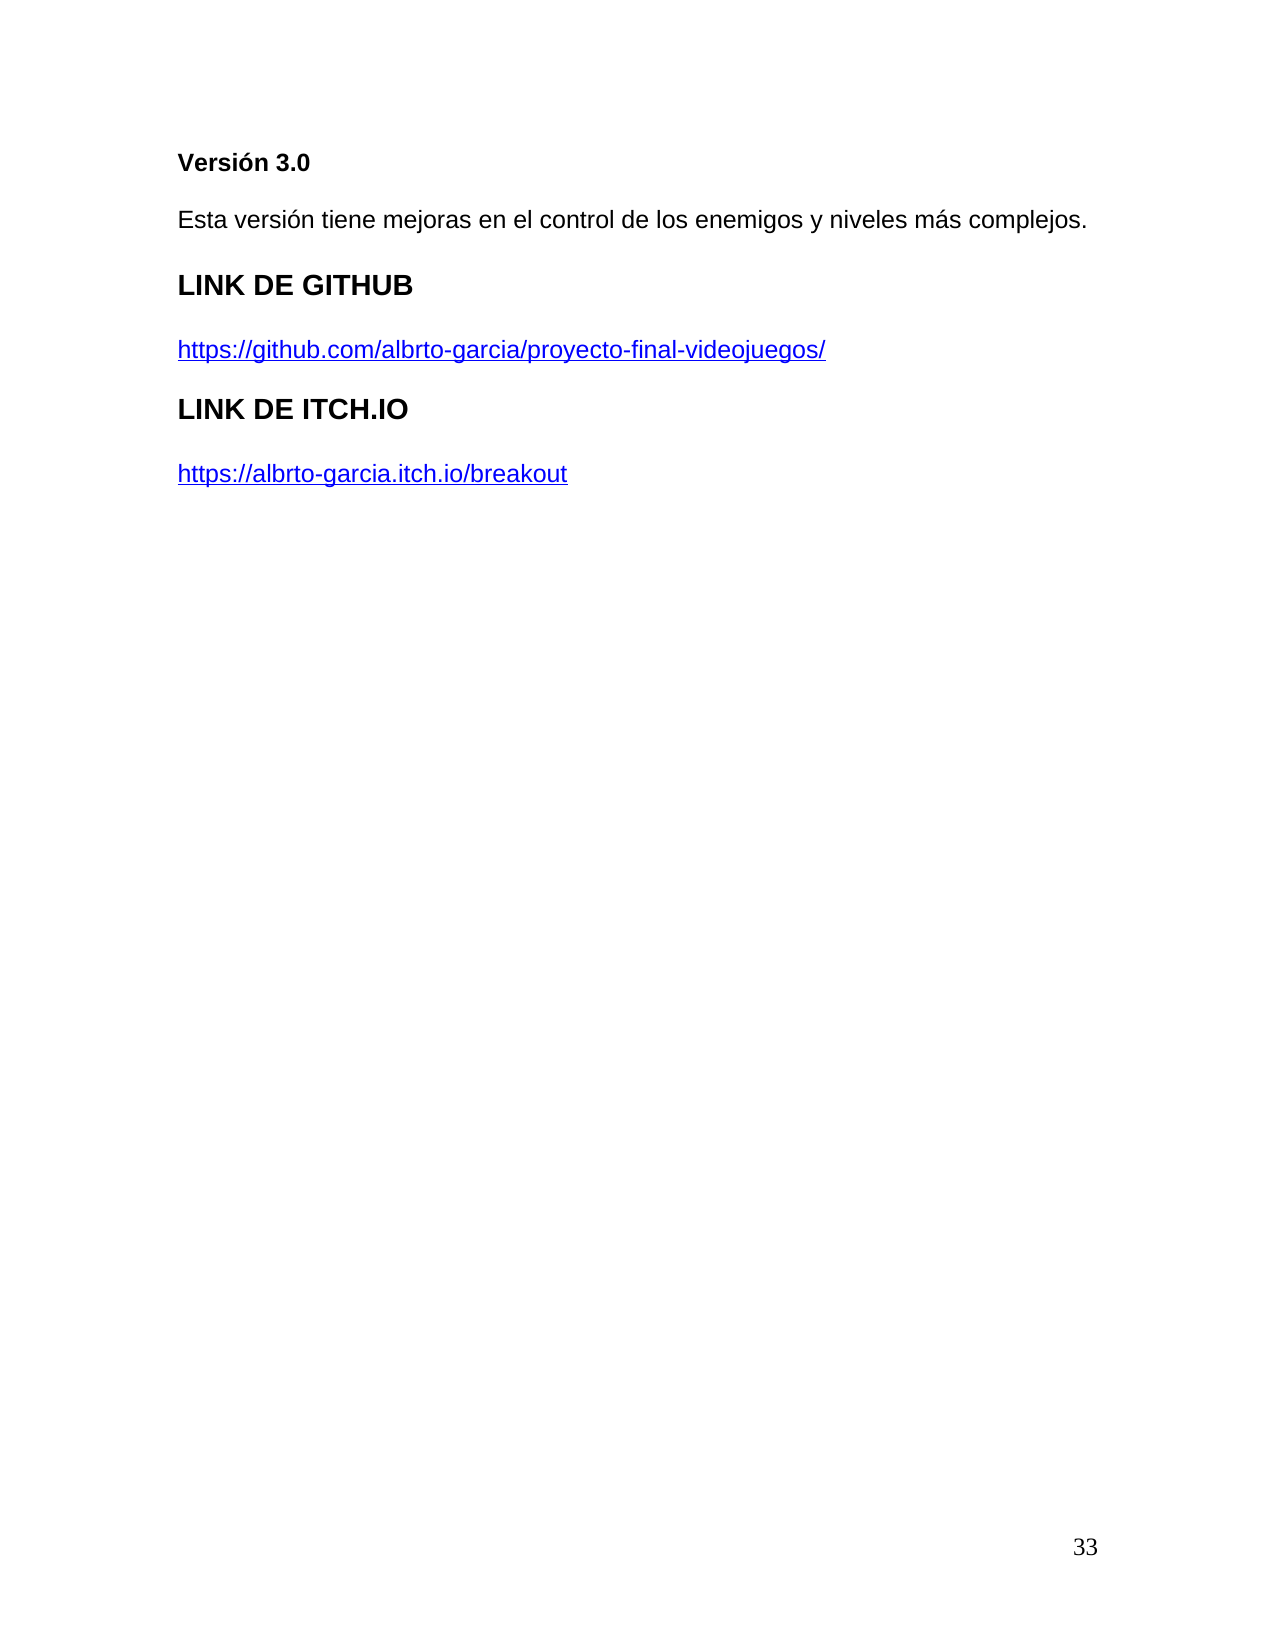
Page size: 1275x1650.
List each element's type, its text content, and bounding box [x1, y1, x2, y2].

text https://albrto-garcia.itch.io/breakout [177, 459, 1098, 488]
subtitle LINK DE ITCH.IO [177, 392, 1098, 426]
subtitle Esta versión tiene mejoras en el control de los enemigos y niveles más complejos. [177, 205, 1098, 234]
subtitle LINK DE GITHUB [177, 267, 1098, 301]
text https://github.com/albrto-garcia/proyecto-final-videojuegos/ [177, 334, 1098, 363]
subtitle Versión 3.0 [177, 148, 1098, 176]
